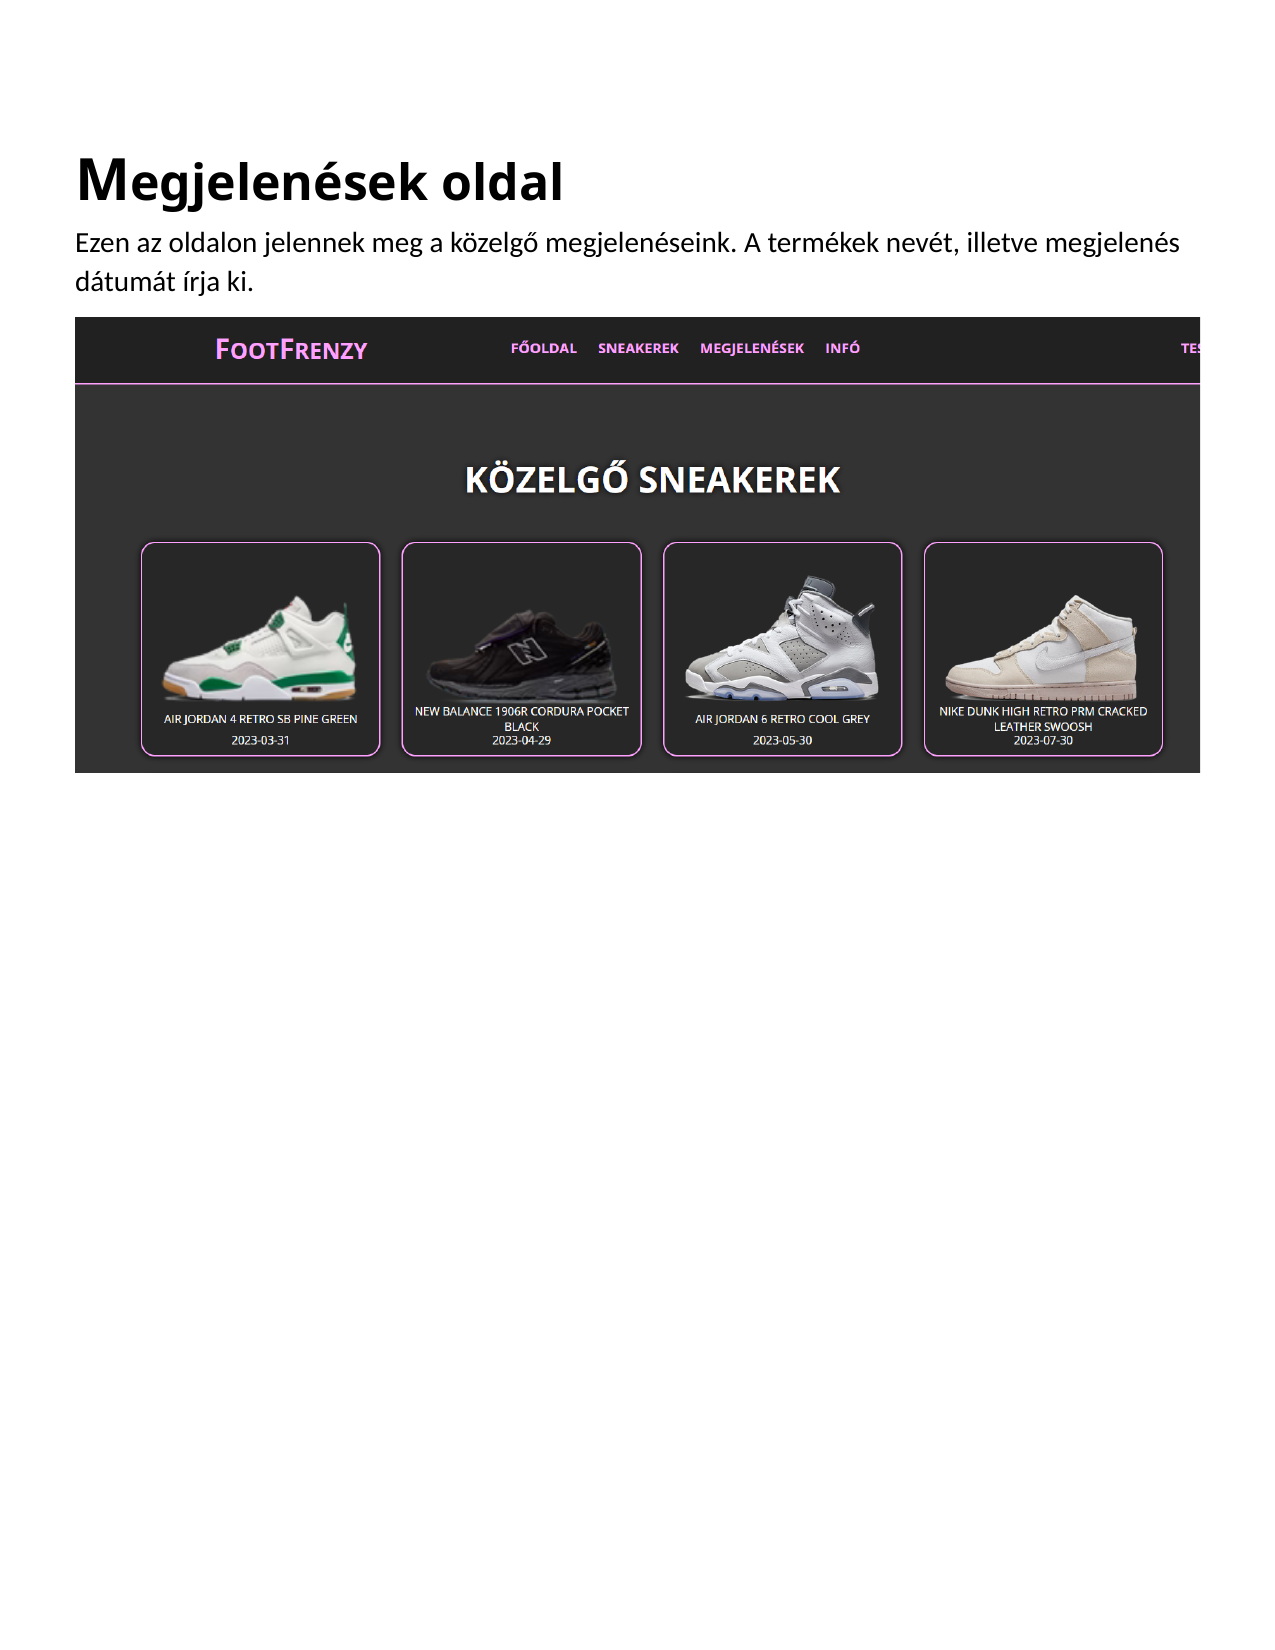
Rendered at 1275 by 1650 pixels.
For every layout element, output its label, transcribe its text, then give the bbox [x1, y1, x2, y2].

text Ezen az oldalon jelennek meg a közelgő megjelenéseink. A termékek nevét, illetve megjelenés dátumát írja ki. [75, 224, 1200, 298]
picture [75, 317, 1200, 773]
subtitle Megjelenések oldal [75, 138, 1200, 218]
